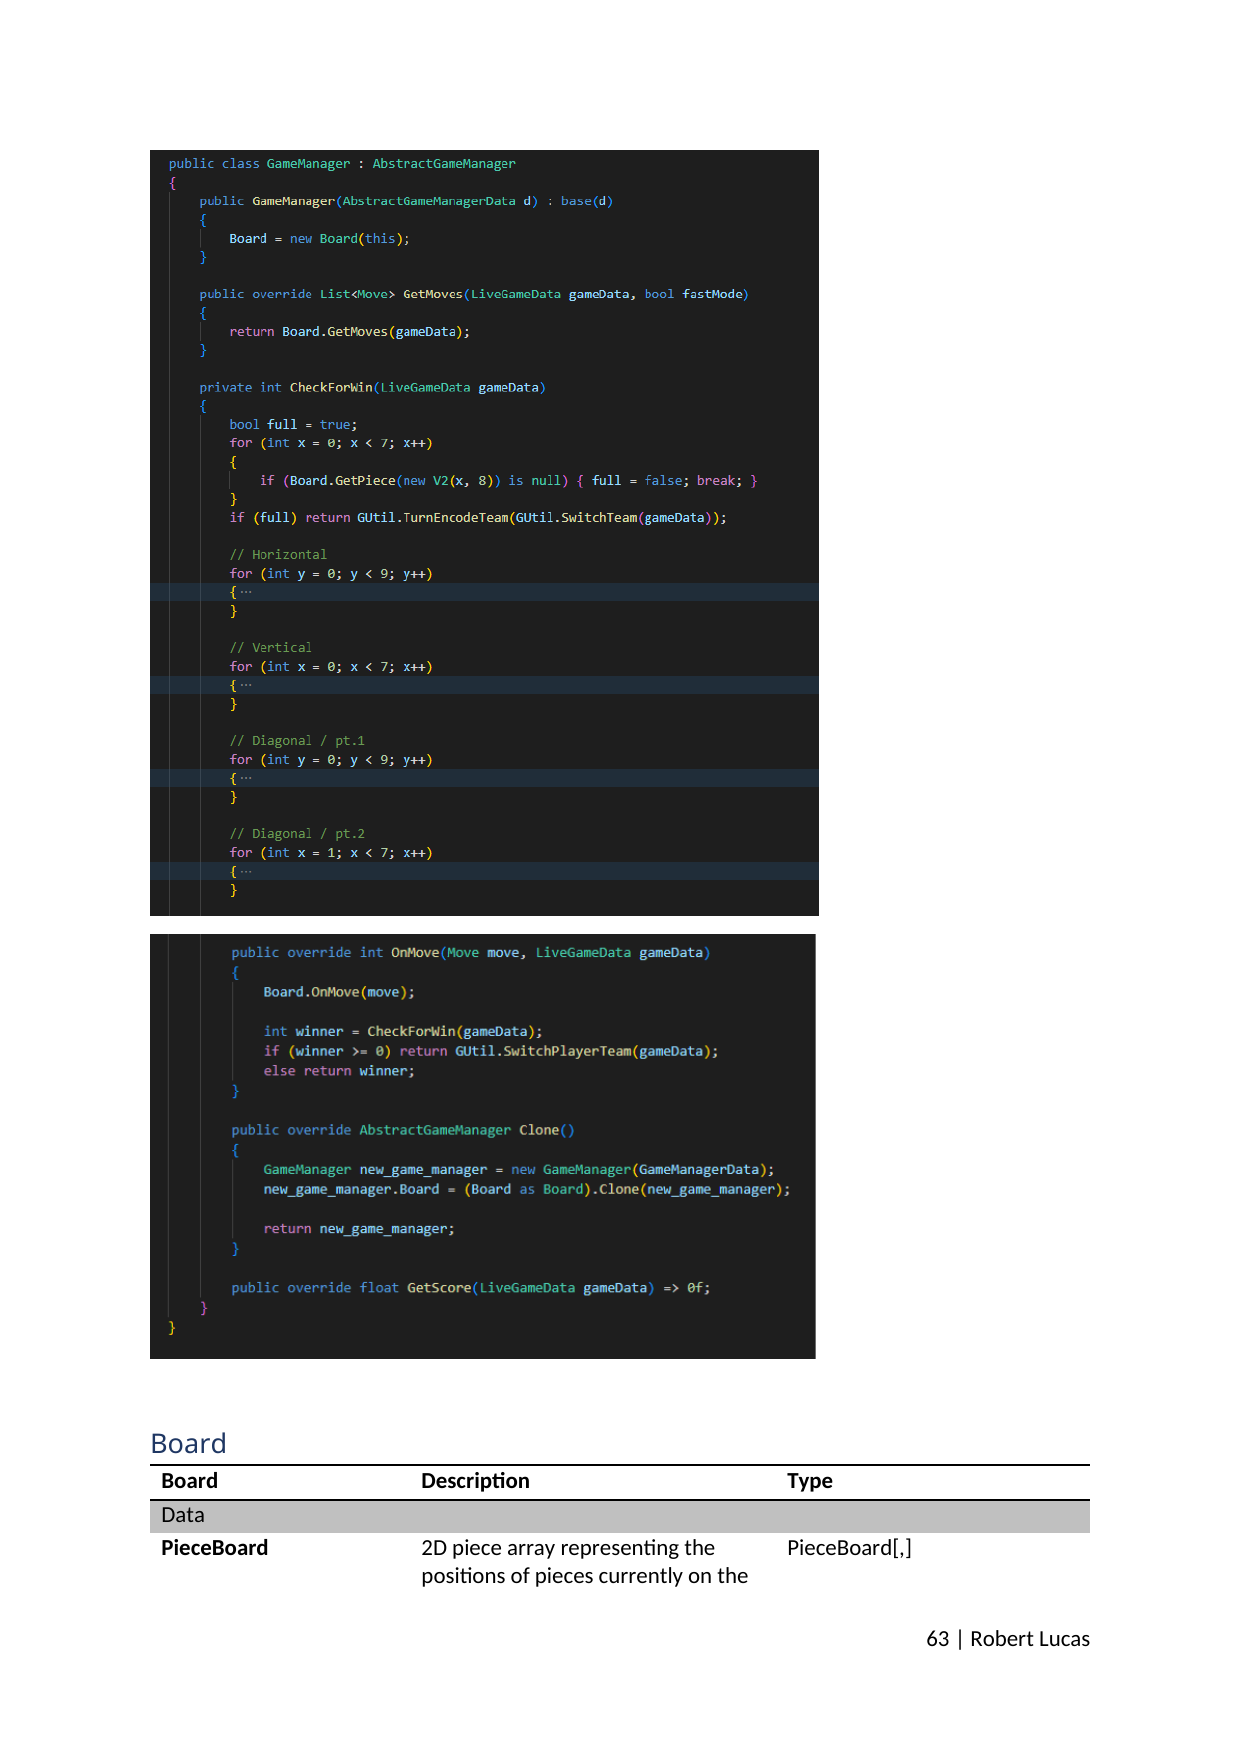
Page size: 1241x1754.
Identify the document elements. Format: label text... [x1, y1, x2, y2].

table_cell PieceBoard[,] [776, 1533, 1090, 1589]
table_header Description [410, 1466, 776, 1498]
picture [150, 150, 819, 916]
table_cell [410, 1533, 776, 1589]
table_cell [410, 1501, 776, 1533]
table_cell Data [150, 1501, 410, 1533]
table_header Board [150, 1466, 410, 1498]
table_cell PieceBoard [150, 1533, 410, 1589]
table_header Type [776, 1466, 1090, 1498]
picture [150, 934, 816, 1359]
table_cell [776, 1501, 1090, 1533]
subtitle Board [150, 1424, 1090, 1461]
